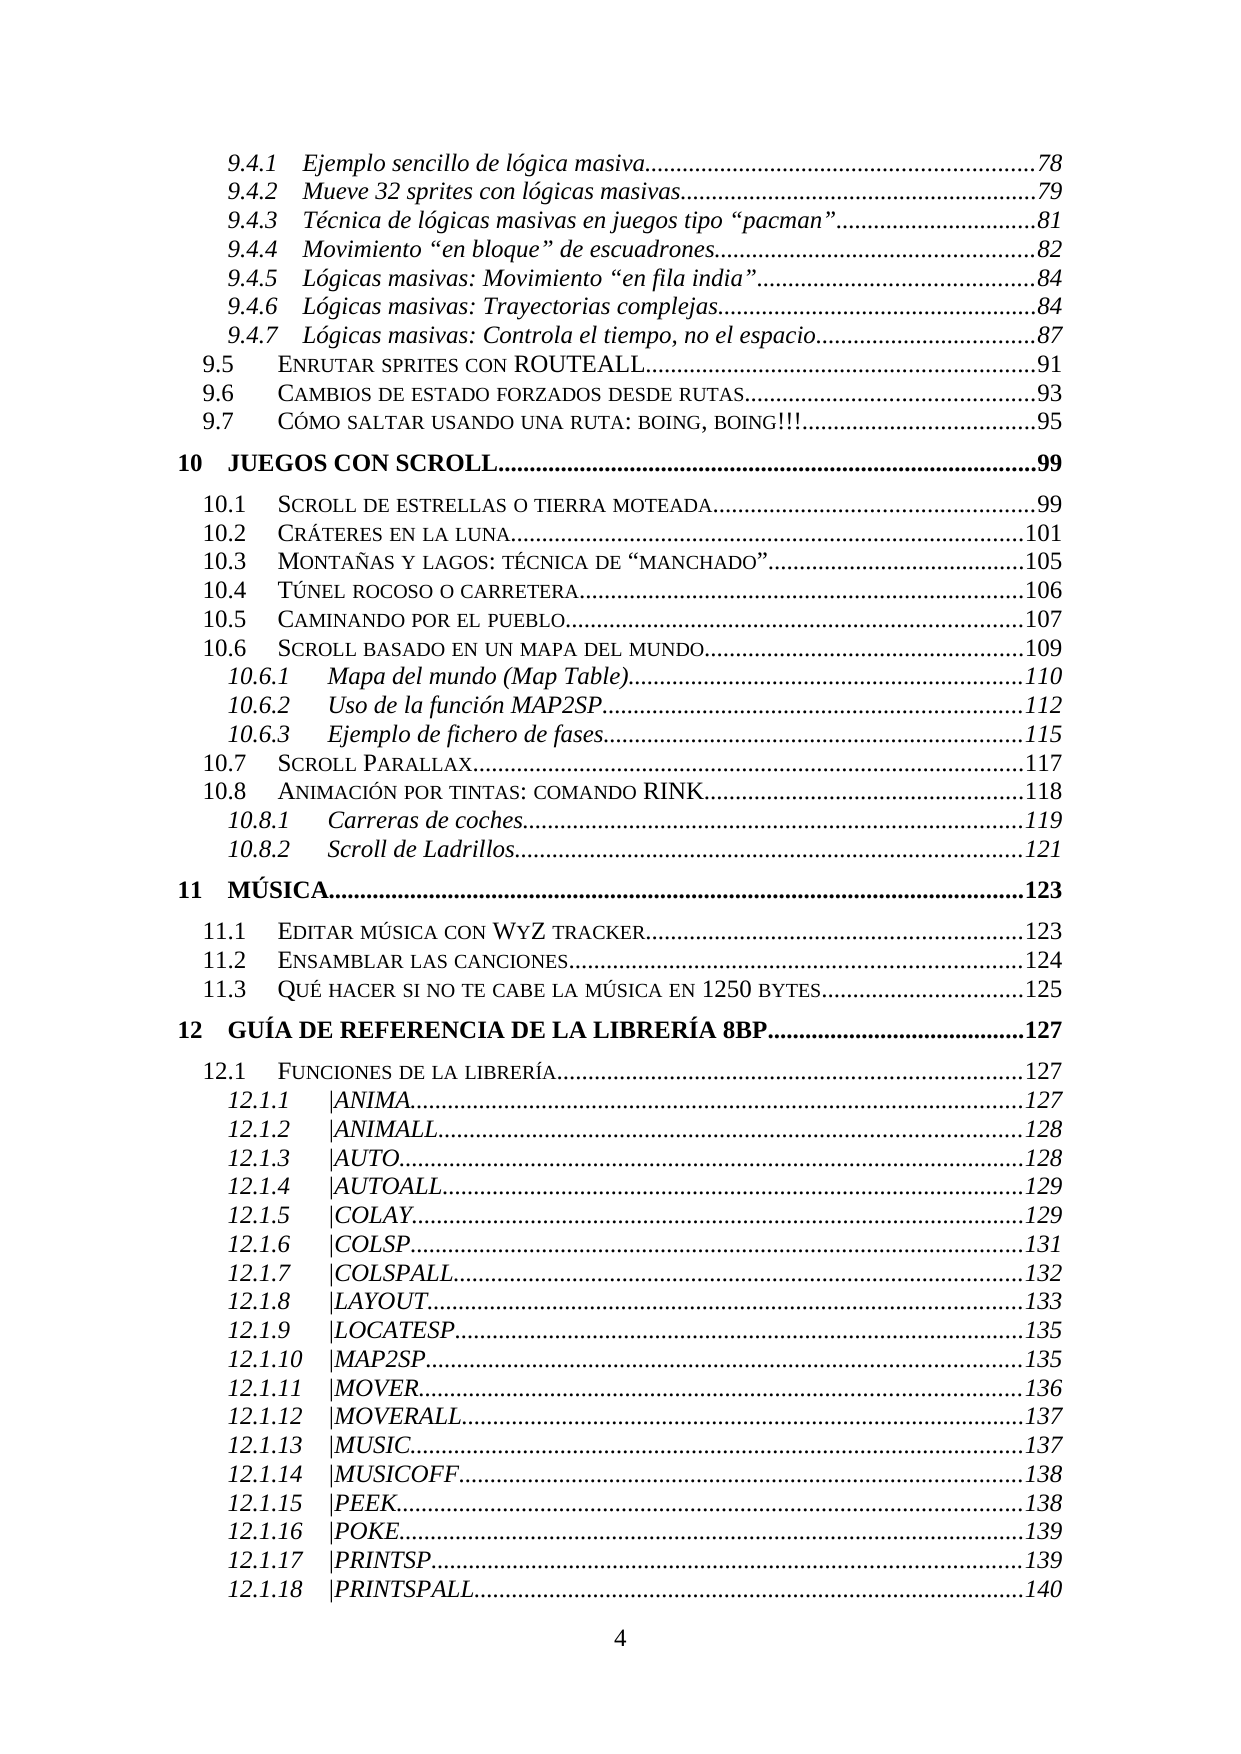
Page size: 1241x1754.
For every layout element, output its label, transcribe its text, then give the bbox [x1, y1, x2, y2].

text 9.4.5 Lógicas masivas: Movimiento “en fila india” 84 [227, 263, 1063, 291]
text 9.4.1 Ejemplo sencillo de lógica masiva 78 [227, 148, 1063, 176]
text 11.1 Editar música con WyZ tracker 123 [202, 916, 1063, 945]
text 10.2 Cráteres en la luna 101 [202, 518, 1063, 546]
text 12.1.11 |MOVER 136 [227, 1373, 1063, 1401]
text 12.1.8 |LAYOUT 133 [227, 1286, 1063, 1315]
text 12.1.16 |POKE 139 [227, 1516, 1063, 1545]
text 10.4 Túnel rocoso o carretera 106 [202, 575, 1063, 604]
text 9.4.3 Técnica de lógicas masivas en juegos tipo “pacman” 81 [227, 205, 1063, 234]
text 10.8 Animación por tintas: comando RINK 118 [202, 776, 1063, 805]
text 12.1 Funciones de la librería 127 [202, 1056, 1063, 1085]
text 9.5 Enrutar sprites con ROUTEALL 91 [202, 349, 1063, 378]
text 10.3 Montañas y lagos: técnica de “manchado” 105 [202, 546, 1063, 575]
text 9.7 Cómo saltar usando una ruta: boing, boing!!! 95 [202, 406, 1063, 435]
text 12.1.3 |AUTO 128 [227, 1143, 1063, 1171]
text 10.6.3 Ejemplo de fichero de fases 115 [227, 719, 1063, 748]
text 12.1.7 |COLSPALL 132 [227, 1258, 1063, 1286]
text 10.1 Scroll de estrellas o tierra moteada 99 [202, 489, 1063, 518]
text 12.1.15 |PEEK 138 [227, 1488, 1063, 1516]
text 9.4.4 Movimiento “en bloque” de escuadrones 82 [227, 234, 1063, 263]
text 9.4.2 Mueve 32 sprites con lógicas masivas 79 [227, 176, 1063, 205]
text 12.1.17 |PRINTSP 139 [227, 1545, 1063, 1574]
text 10 Juegos con scroll 99 [177, 448, 1063, 476]
text 11.3 Qué hacer si no te cabe la música en 1250 bytes 125 [202, 974, 1063, 1003]
text 12.1.10 |MAP2SP 135 [227, 1344, 1063, 1373]
text 10.8.2 Scroll de Ladrillos 121 [227, 834, 1063, 863]
text 10.6.2 Uso de la función MAP2SP 112 [227, 690, 1063, 719]
text 12.1.4 |AUTOALL 129 [227, 1171, 1063, 1200]
text 10.8.1 Carreras de coches 119 [227, 805, 1063, 834]
text 9.4.7 Lógicas masivas: Controla el tiempo, no el espacio 87 [227, 320, 1063, 349]
text 12.1.2 |ANIMALL 128 [227, 1114, 1063, 1143]
text 12.1.5 |COLAY 129 [227, 1200, 1063, 1229]
text 10.6 Scroll basado en un mapa del mundo 109 [202, 633, 1063, 661]
text 12.1.14 |MUSICOFF 138 [227, 1459, 1063, 1488]
text 10.6.1 Mapa del mundo (Map Table) 110 [227, 661, 1063, 690]
text 12.1.1 |ANIMA 127 [227, 1085, 1063, 1114]
text 11 Música 123 [177, 875, 1063, 904]
text 12.1.12 |MOVERALL 137 [227, 1401, 1063, 1430]
text 10.7 Scroll Parallax 117 [202, 748, 1063, 776]
text 12.1.18 |PRINTSPALL 140 [227, 1574, 1063, 1603]
text 11.2 Ensamblar las canciones 124 [202, 945, 1063, 974]
text 12.1.6 |COLSP 131 [227, 1229, 1063, 1258]
text 9.4.6 Lógicas masivas: Trayectorias complejas 84 [227, 291, 1063, 320]
text 9.6 Cambios de estado forzados desde rutas 93 [202, 378, 1063, 406]
text 10.5 Caminando por el pueblo 107 [202, 604, 1063, 633]
text 12.1.9 |LOCATESP 135 [227, 1315, 1063, 1344]
text 12.1.13 |MUSIC 137 [227, 1430, 1063, 1459]
text 12 Guía de referencia de la librería 8BP 127 [177, 1015, 1063, 1044]
